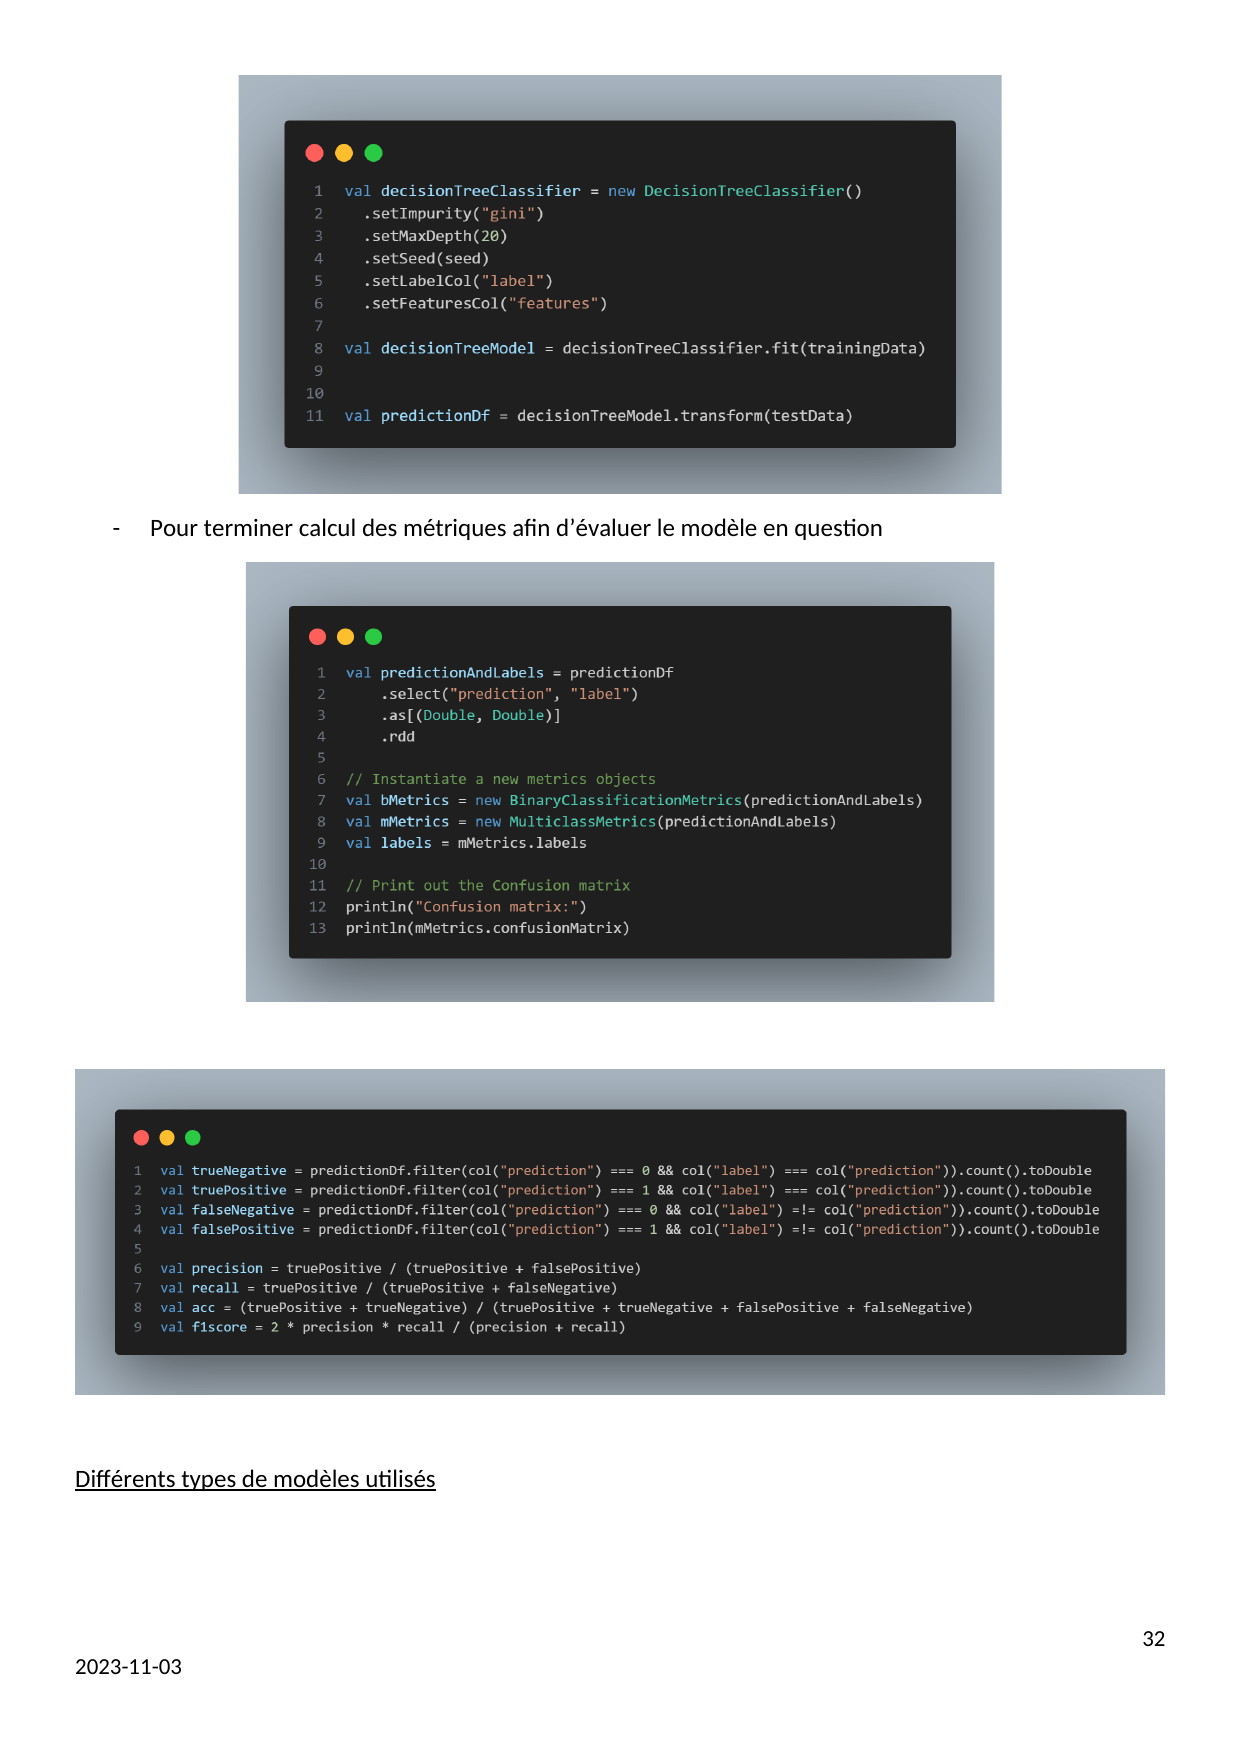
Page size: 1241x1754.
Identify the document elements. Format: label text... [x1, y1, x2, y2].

text Différents types de modèles utilisés [75, 1463, 1165, 1493]
picture [245, 562, 995, 1002]
picture [238, 75, 1002, 494]
picture [75, 1069, 1166, 1395]
list Pour terminer calcul des métriques afin d’évaluer le modèle en question [112, 513, 1165, 543]
